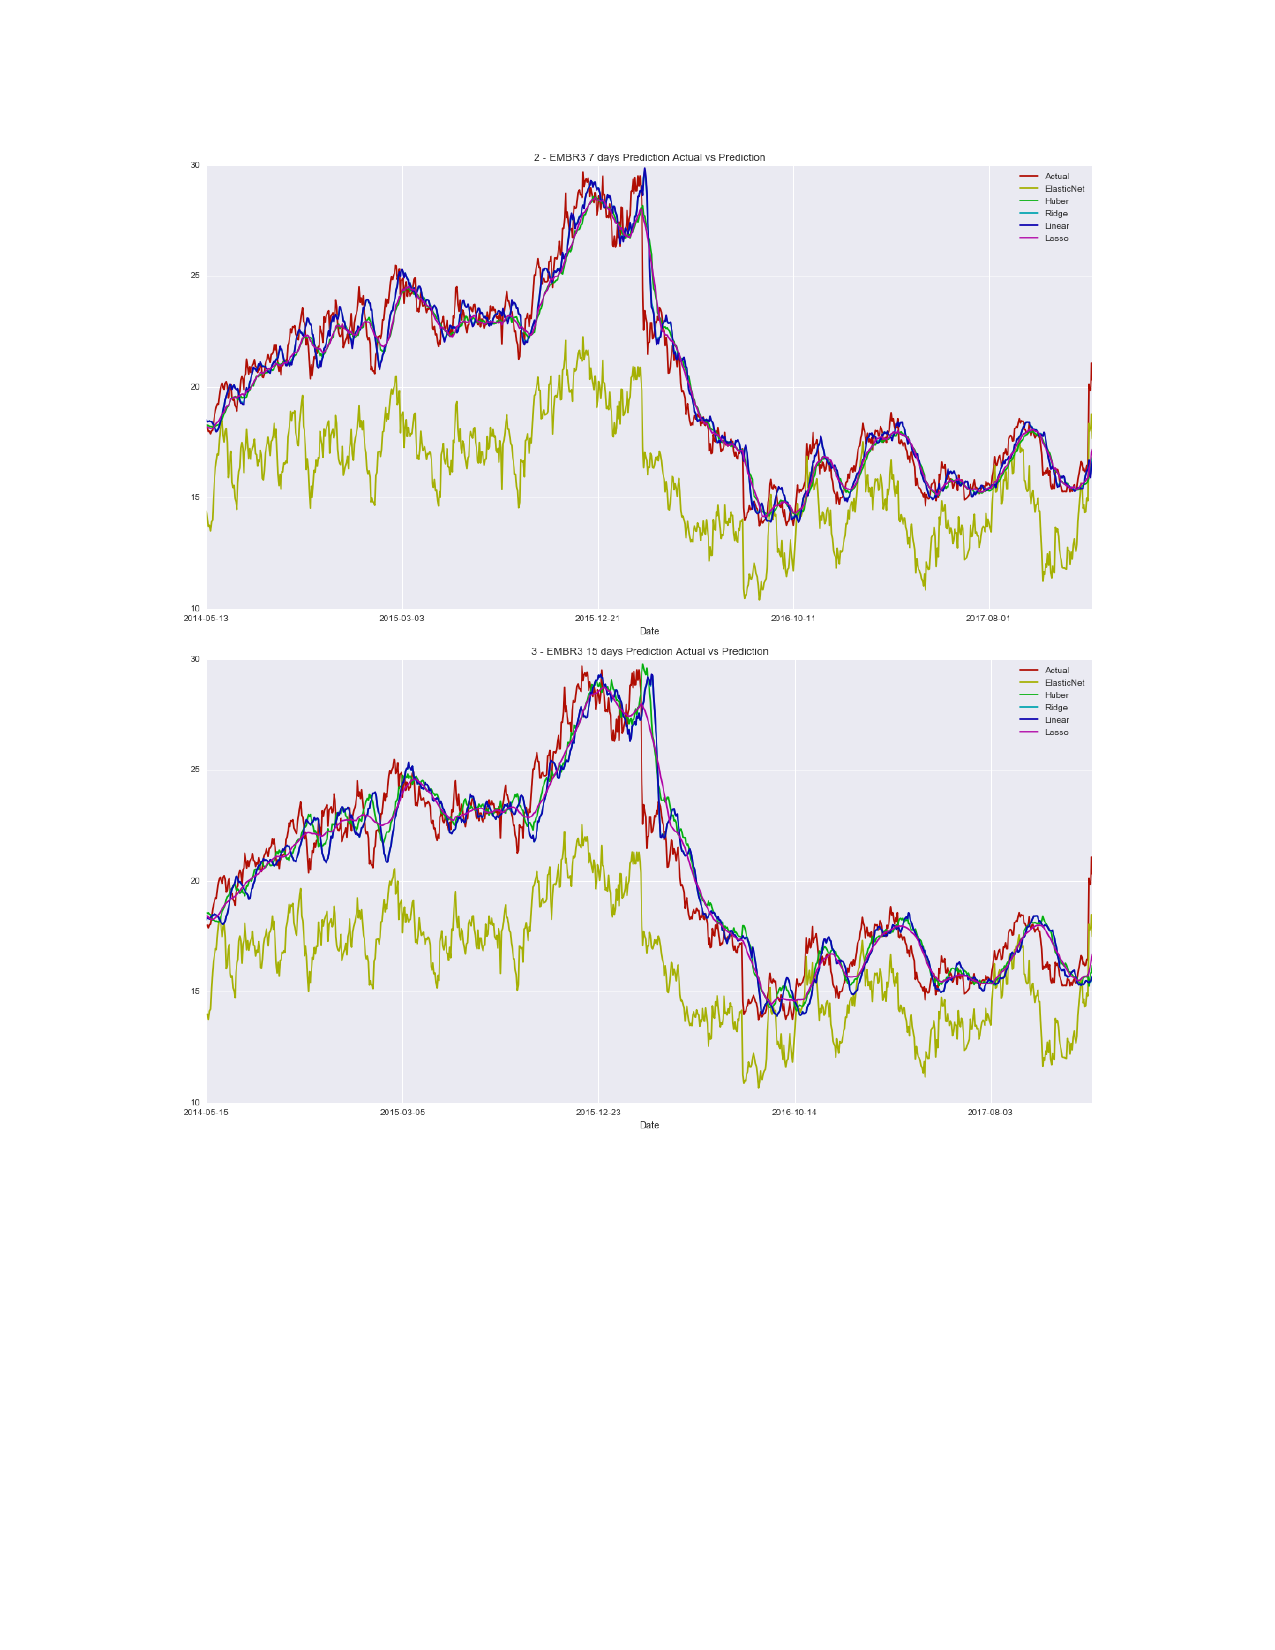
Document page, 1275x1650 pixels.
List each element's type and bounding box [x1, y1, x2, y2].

picture [177, 147, 1098, 1136]
